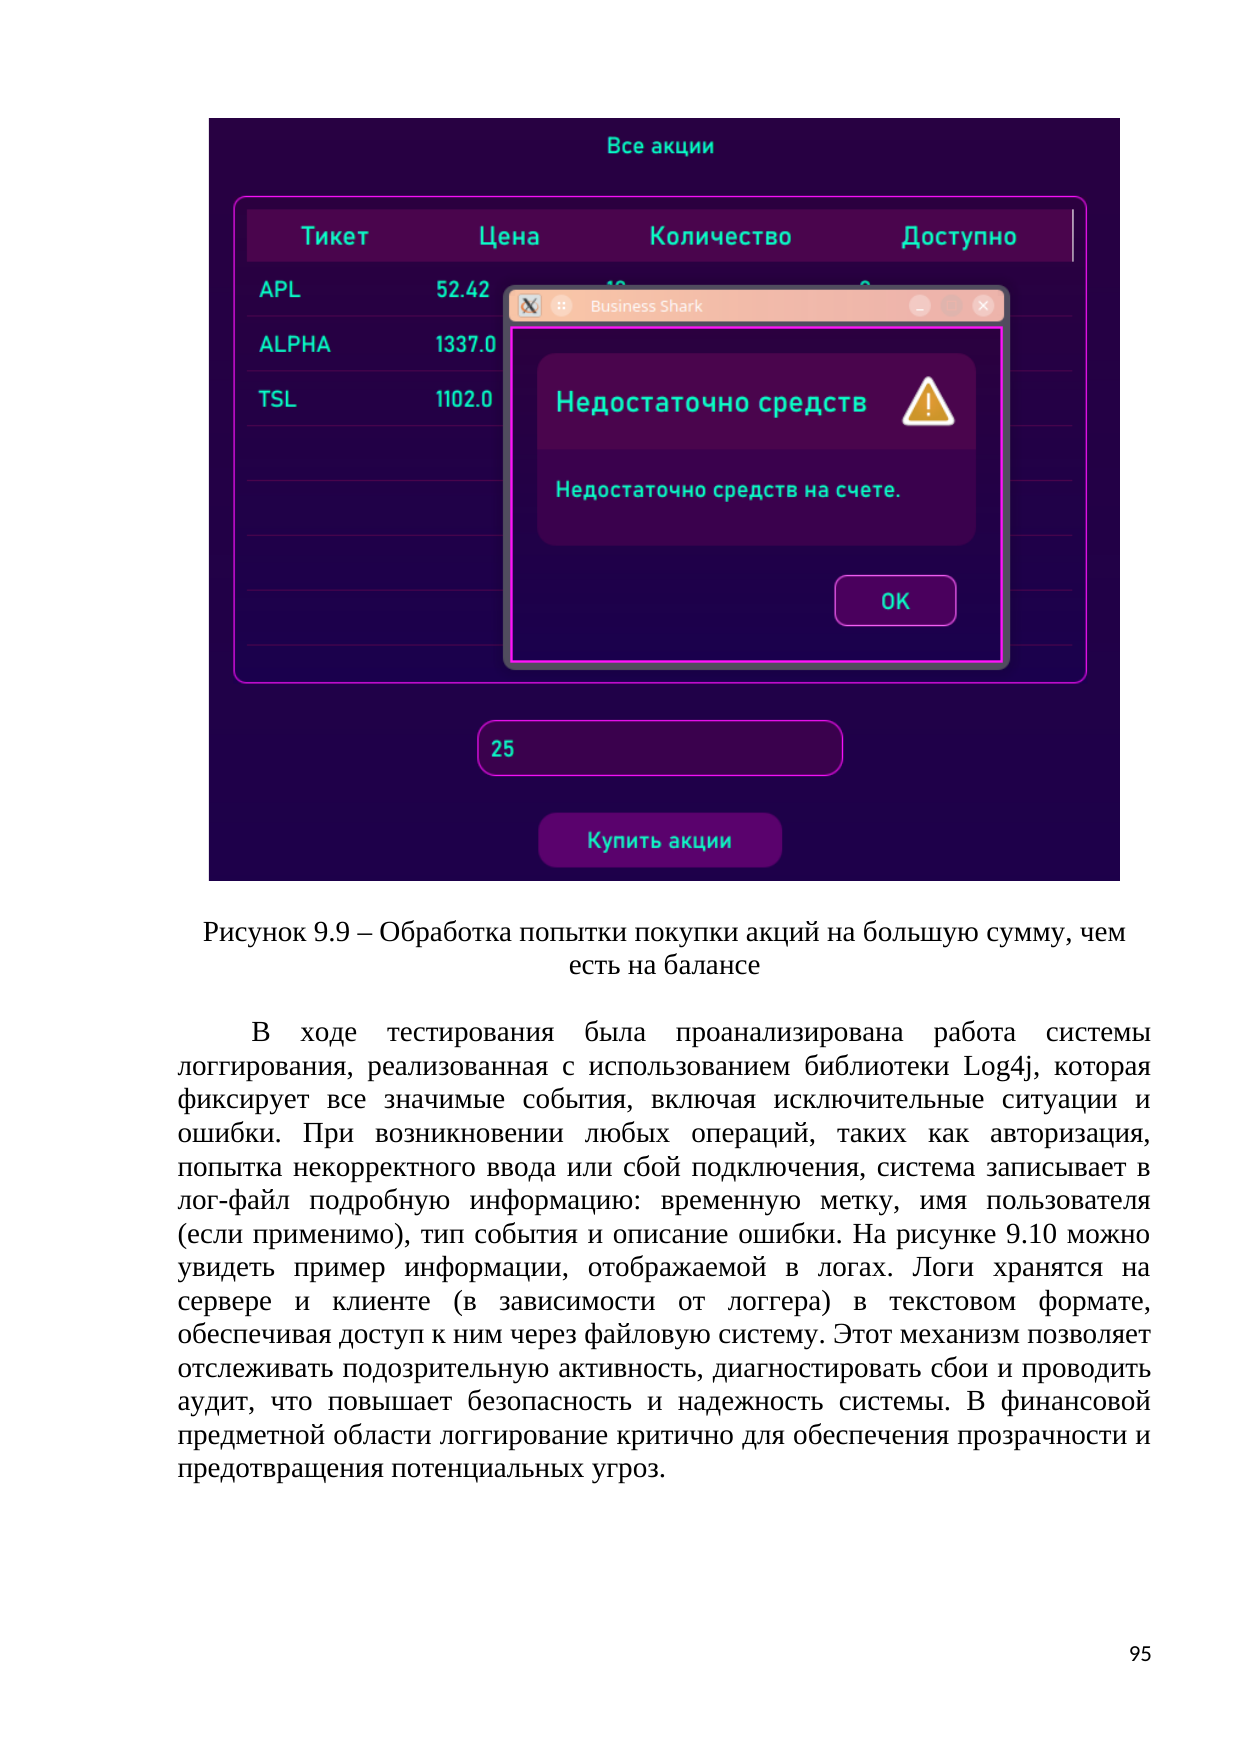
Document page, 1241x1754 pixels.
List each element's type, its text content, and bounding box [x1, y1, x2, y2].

picture [208, 118, 1120, 881]
text В ходе тестирования была проанализирована работа системы логгирования, реализованная с использованием библиотеки Log4j, которая фиксирует все значимые события, включая исключительные ситуации и ошибки. При возникновении любых операций, таких как авторизация, попытка некорректного ввода или сбой подключения, система записывает в лог-файл подробную информацию: временную метку, имя пользователя (если применимо), тип события и описание ошибки. На рисунке 9.10 можно увидеть пример информации, отображаемой в логах. Логи хранятся на сервере и клиенте (в зависимости от логгера) в текстовом формате, обеспечивая доступ к ним через файловую систему. Этот механизм позволяет отслеживать подозрительную активность, диагностировать сбои и проводить аудит, что повышает безопасность и надежность системы. В финансовой предметной области логгирование критично для обеспечения прозрачности и предотвращения потенциальных угроз. [177, 1014, 1152, 1484]
text Рисунок 9.9 – Обработка попытки покупки акций на большую сумму, чем есть на балансе [177, 914, 1152, 981]
